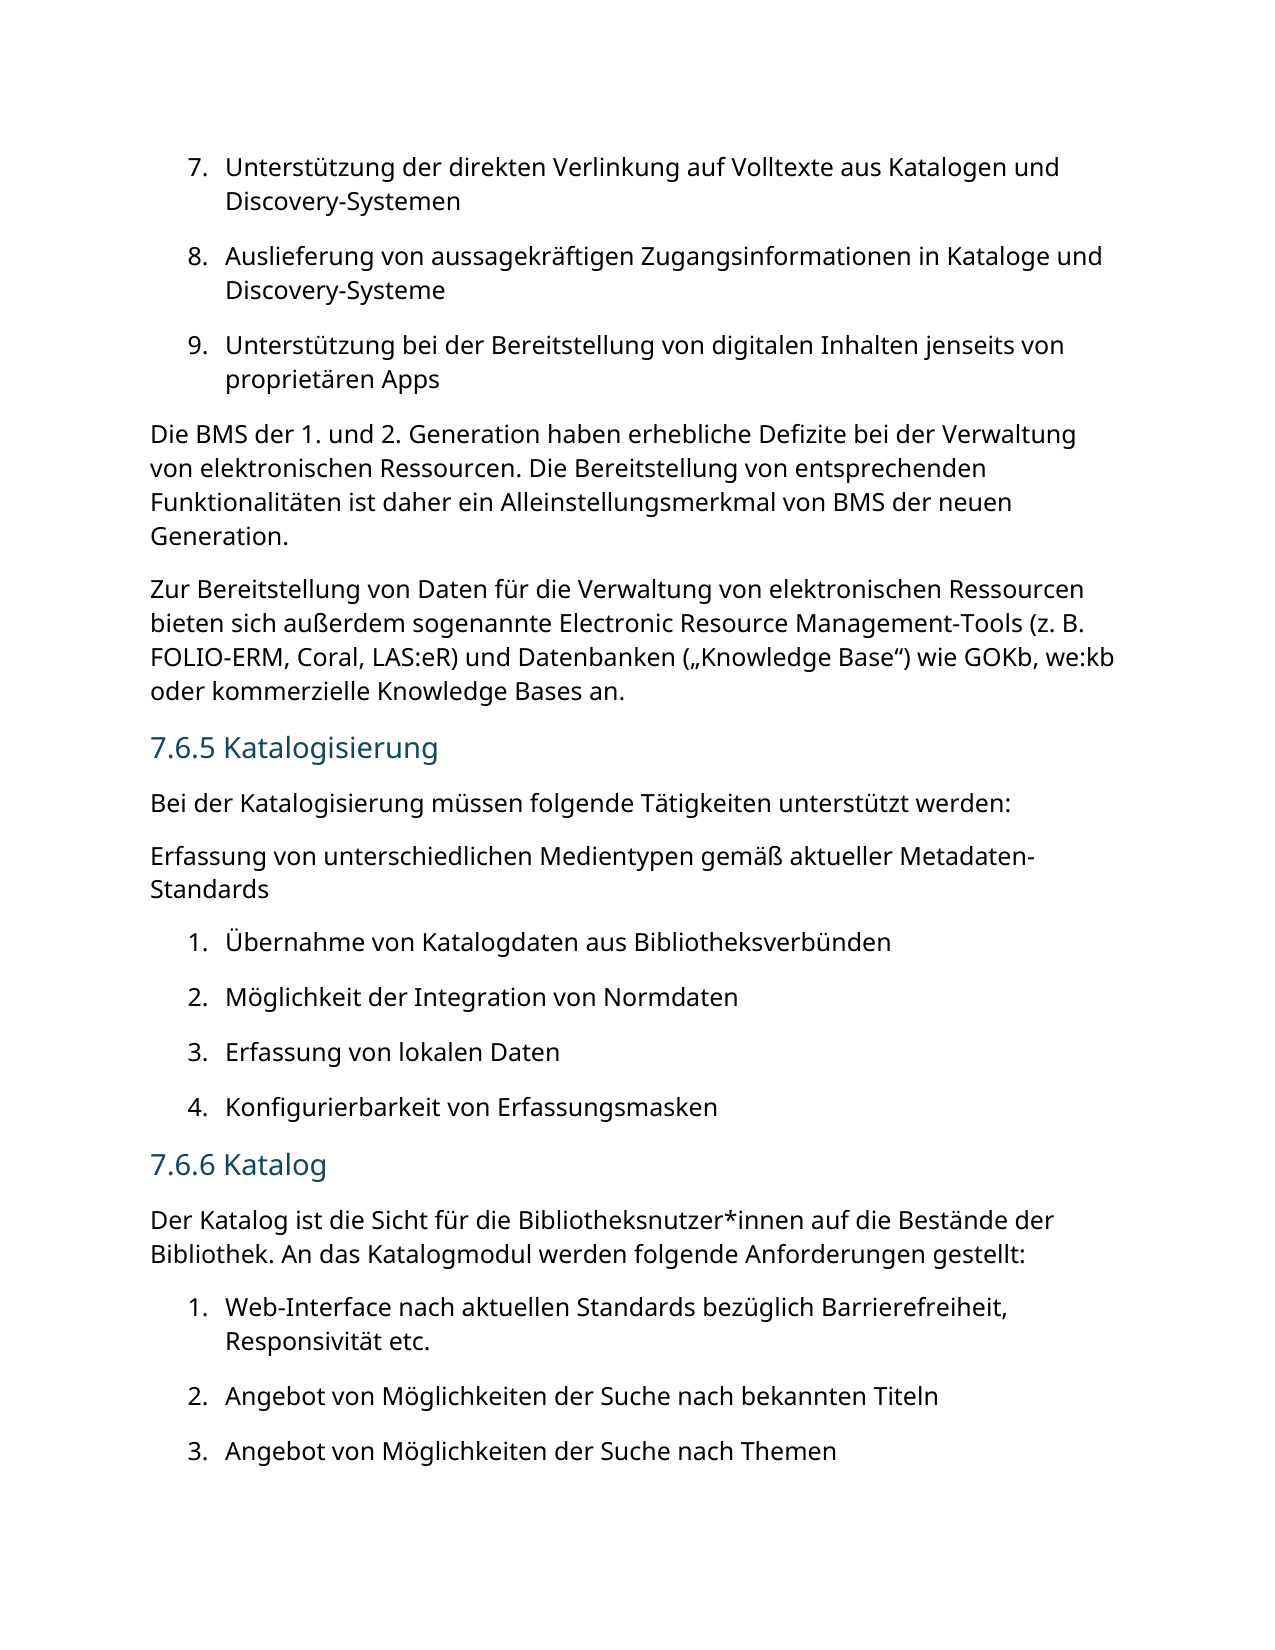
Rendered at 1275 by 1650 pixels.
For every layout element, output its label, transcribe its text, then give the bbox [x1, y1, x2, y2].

subtitle 7.6.6 Katalog [150, 1144, 1125, 1184]
text Der Katalog ist die Sicht für die Bibliotheksnutzer*innen auf die Bestände der Bibliothek. An das Katalogmodul werden folgende Anforderungen gestellt: [150, 1203, 1125, 1271]
list Erfassung von lokalen Daten [187, 1035, 1125, 1069]
text Die BMS der 1. und 2. Generation haben erhebliche Defizite bei der Verwaltung von elektronischen Ressourcen. Die Bereitstellung von entsprechenden Funktionalitäten ist daher ein Alleinstellungsmerkmal von BMS der neuen Generation. [150, 417, 1125, 553]
list Auslieferung von aussagekräftigen Zugangsinformationen in Kataloge und Discovery-Systeme [187, 239, 1125, 307]
list Unterstützung der direkten Verlinkung auf Volltexte aus Katalogen und Discovery-Systemen [187, 150, 1125, 218]
list Unterstützung bei der Bereitstellung von digitalen Inhalten jenseits von proprietären Apps [187, 328, 1125, 396]
list Konfigurierbarkeit von Erfassungsmasken [187, 1090, 1125, 1124]
list Angebot von Möglichkeiten der Suche nach bekannten Titeln [187, 1379, 1125, 1413]
list Übernahme von Katalogdaten aus Bibliotheksverbünden [187, 925, 1125, 959]
list Möglichkeit der Integration von Normdaten [187, 980, 1125, 1014]
list Angebot von Möglichkeiten der Suche nach Themen [187, 1434, 1125, 1468]
list Web-Interface nach aktuellen Standards bezüglich Barrierefreiheit, Responsivität etc. [187, 1290, 1125, 1358]
text Erfassung von unterschiedlichen Medientypen gemäß aktueller Metadaten-Standards [150, 838, 1125, 906]
subtitle 7.6.5 Katalogisierung [150, 727, 1125, 767]
text Bei der Katalogisierung müssen folgende Tätigkeiten unterstützt werden: [150, 785, 1125, 819]
text Zur Bereitstellung von Daten für die Verwaltung von elektronischen Ressourcen bieten sich außerdem sogenannte Electronic Resource Management-Tools (z. B. FOLIO-ERM, Coral, LAS:eR) und Datenbanken („Knowledge Base“) wie GOKb, we:kb oder kommerzielle Knowledge Bases an. [150, 572, 1125, 708]
